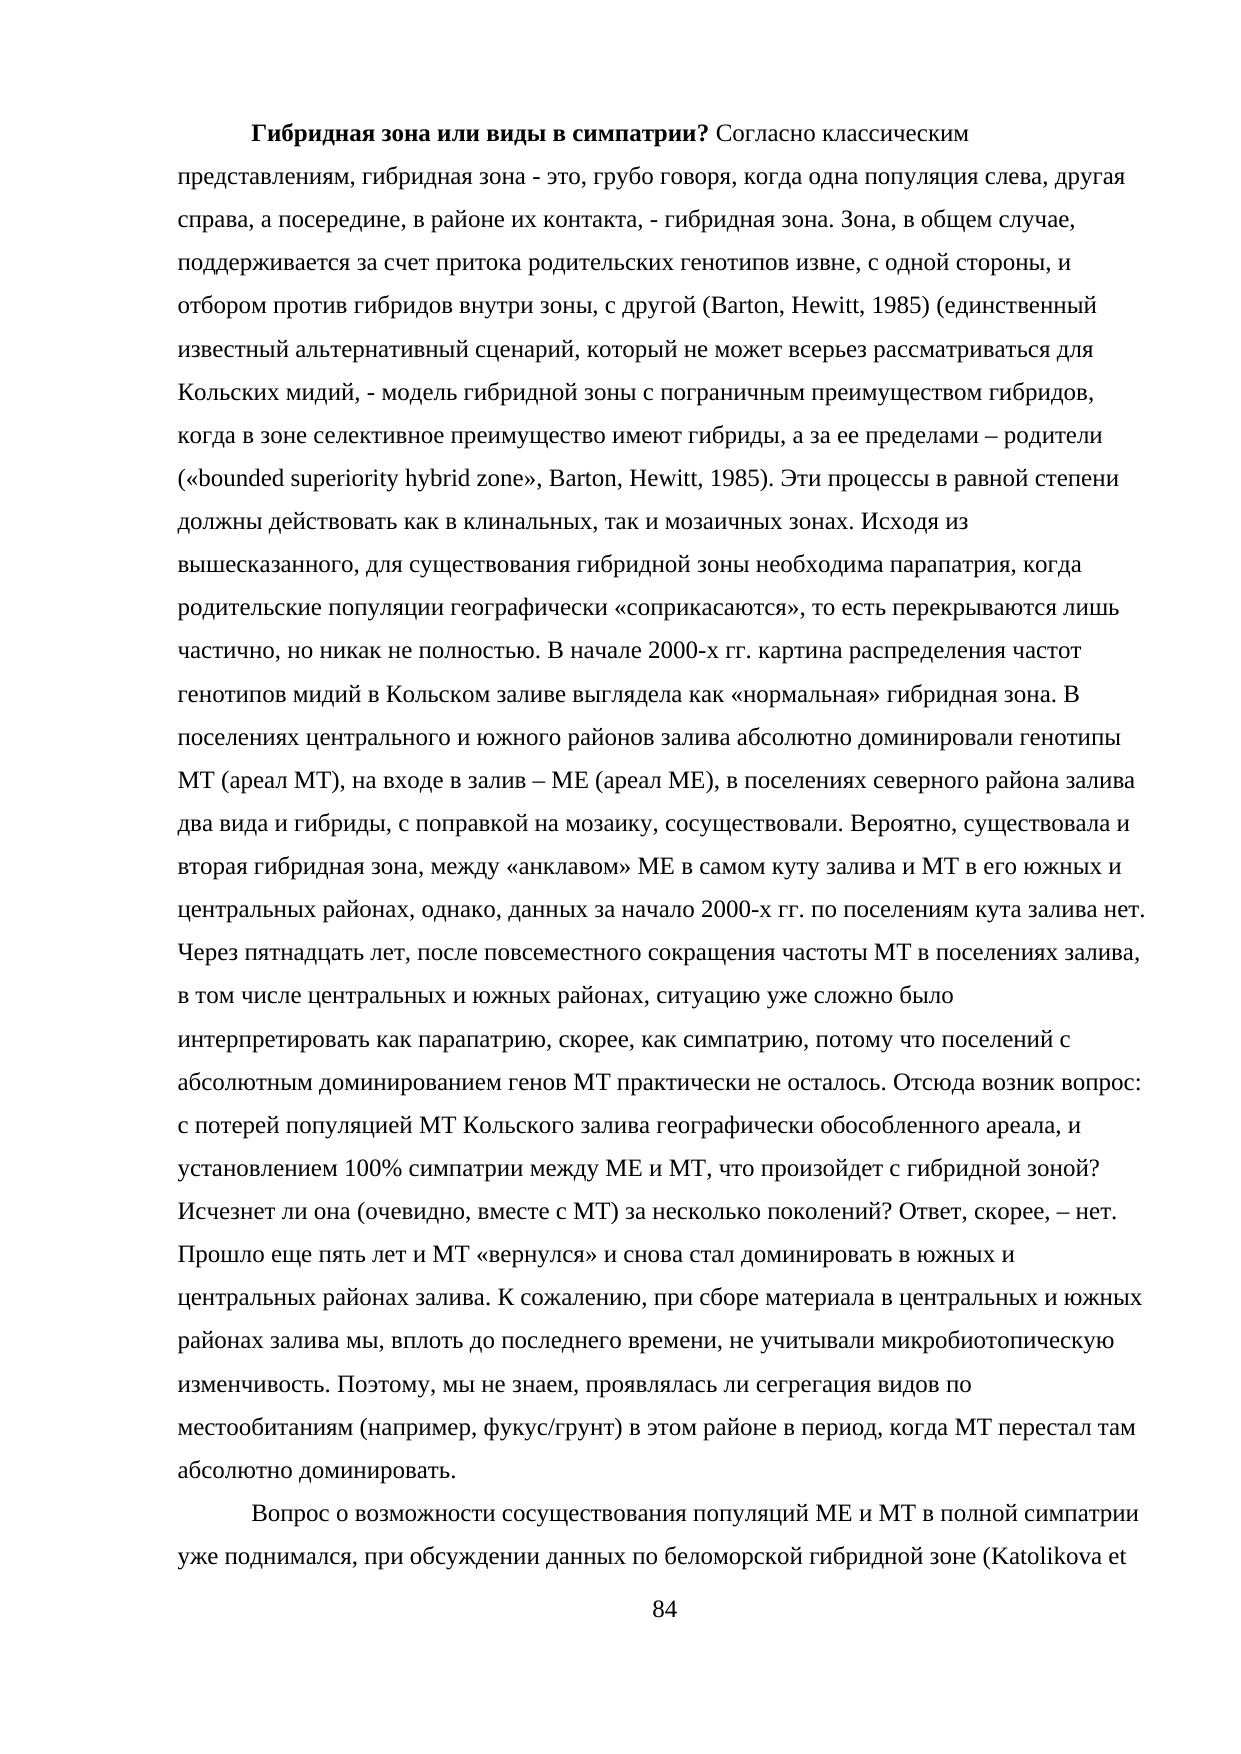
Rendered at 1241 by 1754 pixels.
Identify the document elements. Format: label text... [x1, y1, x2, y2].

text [177, 1498, 1152, 1570]
text Гибридная зона или виды в симпатрии? Согласно классическим представлениям, гибридная зона - это, грубо говоря, когда одна популяция слева, другая справа, а посередине, в районе их контакта, - гибридная зона. Зона, в общем случае, поддерживается за счет притока родительских генотипов извне, с одной стороны, и отбором против гибридов внутри зоны, с другой (Barton, Hewitt, 1985) (единственный известный альтернативный сценарий, который не может всерьез рассматриваться для Кольских мидий, - модель гибридной зоны с пограничным преимуществом гибридов, когда в зоне селективное преимущество имеют гибриды, а за ее пределами – родители («bounded superiority hybrid zone», Barton, Hewitt, 1985). Эти процессы в равной степени должны действовать как в клинальных, так и мозаичных зонах. Исходя из вышесказанного, для существования гибридной зоны необходима парапатрия, когда родительские популяции географически «соприкасаются», то есть перекрываются лишь частично, но никак не полностью. В начале 2000-х гг. картина распределения частот генотипов мидий в Кольском заливе выглядела как «нормальная» гибридная зона. В поселениях центрального и южного районов залива абсолютно доминировали генотипы МТ (ареал МТ), на входе в залив – МЕ (ареал МЕ), в поселениях северного района залива два вида и гибриды, с поправкой на мозаику, сосуществовали. Вероятно, существовала и вторая гибридная зона, между «анклавом» МЕ в самом куту залива и МТ в его южных и центральных районах, однако, данных за начало 2000-х гг. по поселениям кута залива нет. Через пятнадцать лет, после повсеместного сокращения частоты МТ в поселениях залива, в том числе центральных и южных районах, ситуацию уже сложно было интерпретировать как парапатрию, скорее, как симпатрию, потому что поселений с абсолютным доминированием генов МТ практически не осталось. Отсюда возник вопрос: с потерей популяцией МТ Кольского залива географически обособленного ареала, и установлением 100% симпатрии между МЕ и МТ, что произойдет с гибридной зоной? Исчезнет ли она (очевидно, вместе с МТ) за несколько поколений? Ответ, скорее, – нет. Прошло еще пять лет и МТ «вернулся» и снова стал доминировать в южных и центральных районах залива. К сожалению, при сборе материала в центральных и южных районах залива мы, вплоть до последнего времени, не учитывали микробиотопическую изменчивость. Поэтому, мы не знаем, проявлялась ли сегрегация видов по местообитаниям (например, фукус/грунт) в этом районе в период, когда МТ перестал там абсолютно доминировать. [177, 118, 1152, 1484]
